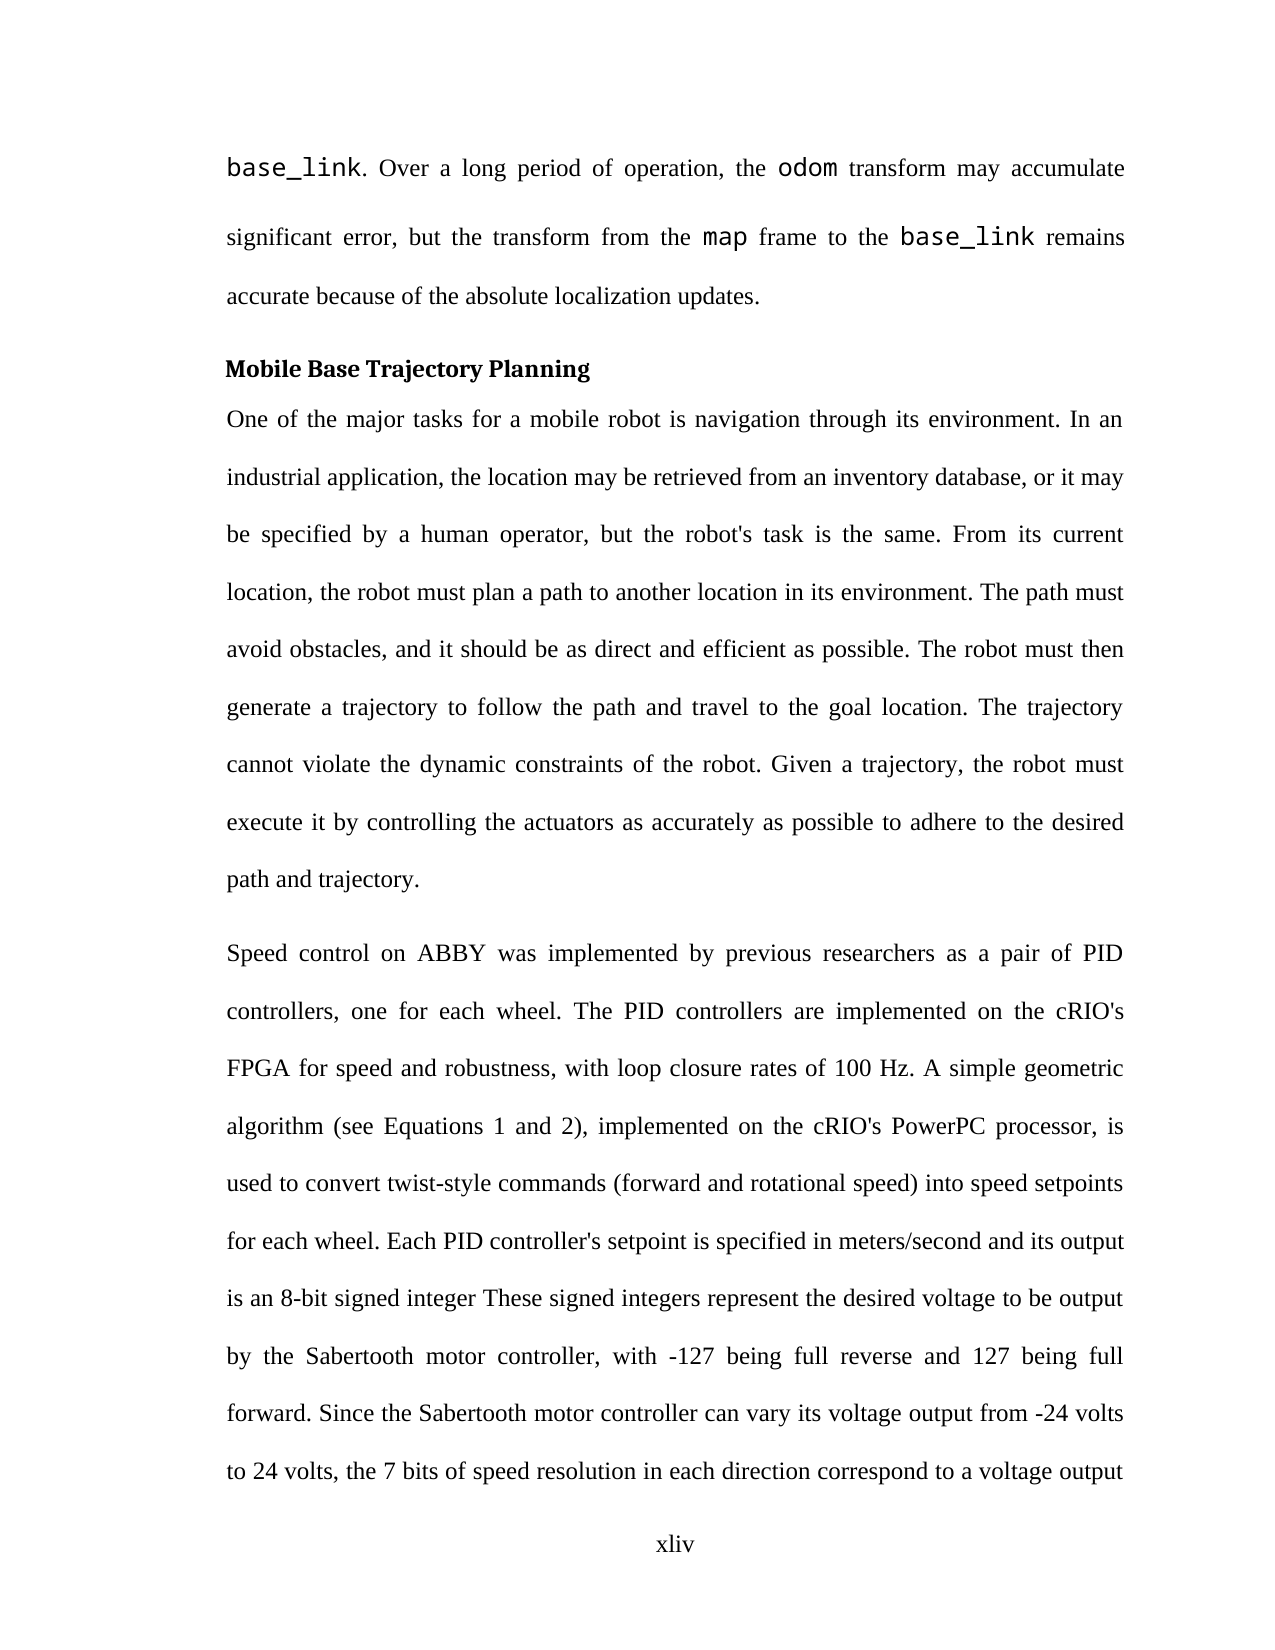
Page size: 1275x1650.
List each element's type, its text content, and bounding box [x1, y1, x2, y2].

text One of the major tasks for a mobile robot is navigation through its environment. In an industrial application, the location may be retrieved from an inventory database, or it may be specified by a human operator, but the robot's task is the same. From its current location, the robot must plan a path to another location in its environment. The path must avoid obstacles, and it should be as direct and efficient as possible. The robot must then generate a trajectory to follow the path and travel to the goal location. The trajectory cannot violate the dynamic constraints of the robot. Given a trajectory, the robot must execute it by controlling the actuators as accurately as possible to adhere to the desired path and trajectory. [226, 404, 1125, 893]
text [226, 938, 1125, 1484]
subtitle Mobile Base Trajectory Planning [225, 355, 1125, 384]
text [226, 150, 1125, 310]
